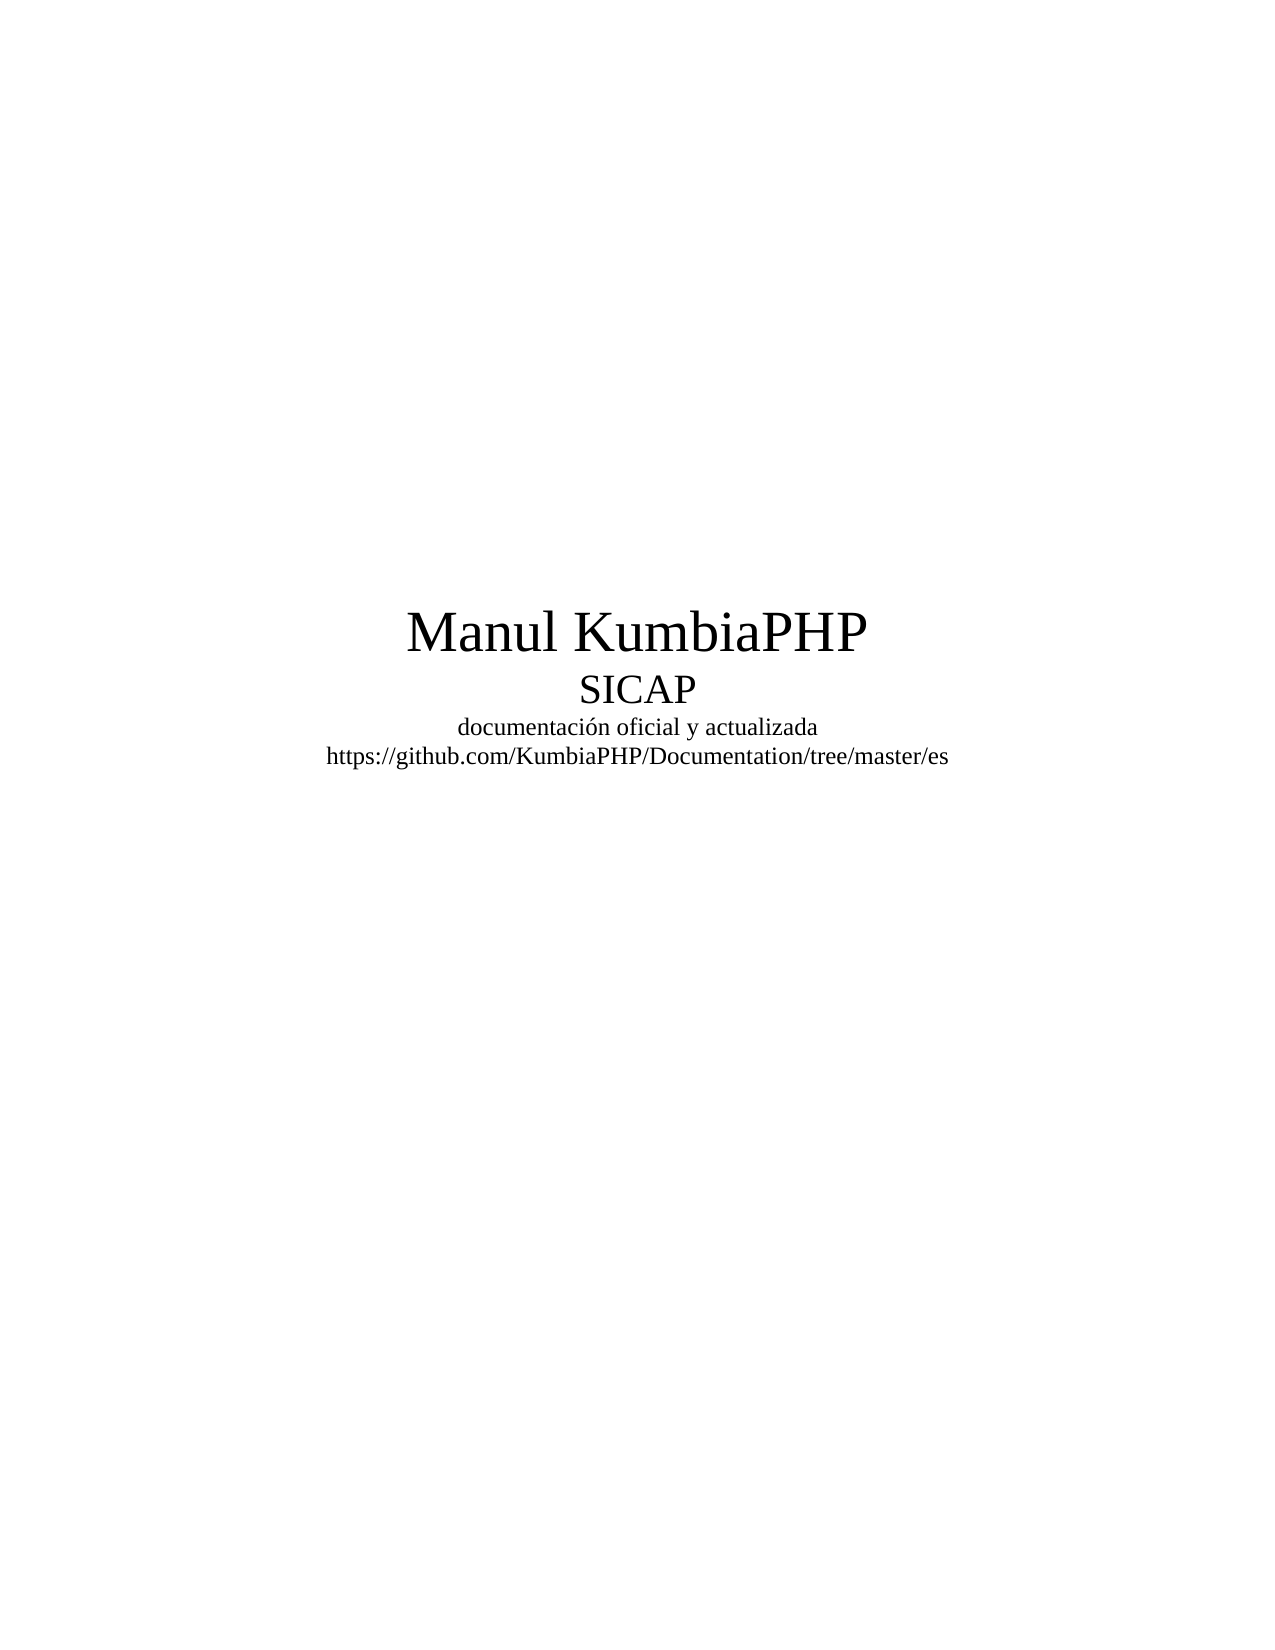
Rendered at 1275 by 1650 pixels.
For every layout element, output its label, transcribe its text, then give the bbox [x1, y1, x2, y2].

text https://github.com/KumbiaPHP/Documentation/tree/master/es [118, 741, 1157, 770]
text SICAP documentación oficial y actualizada [118, 664, 1157, 741]
text Manul KumbiaPHP [118, 597, 1157, 664]
